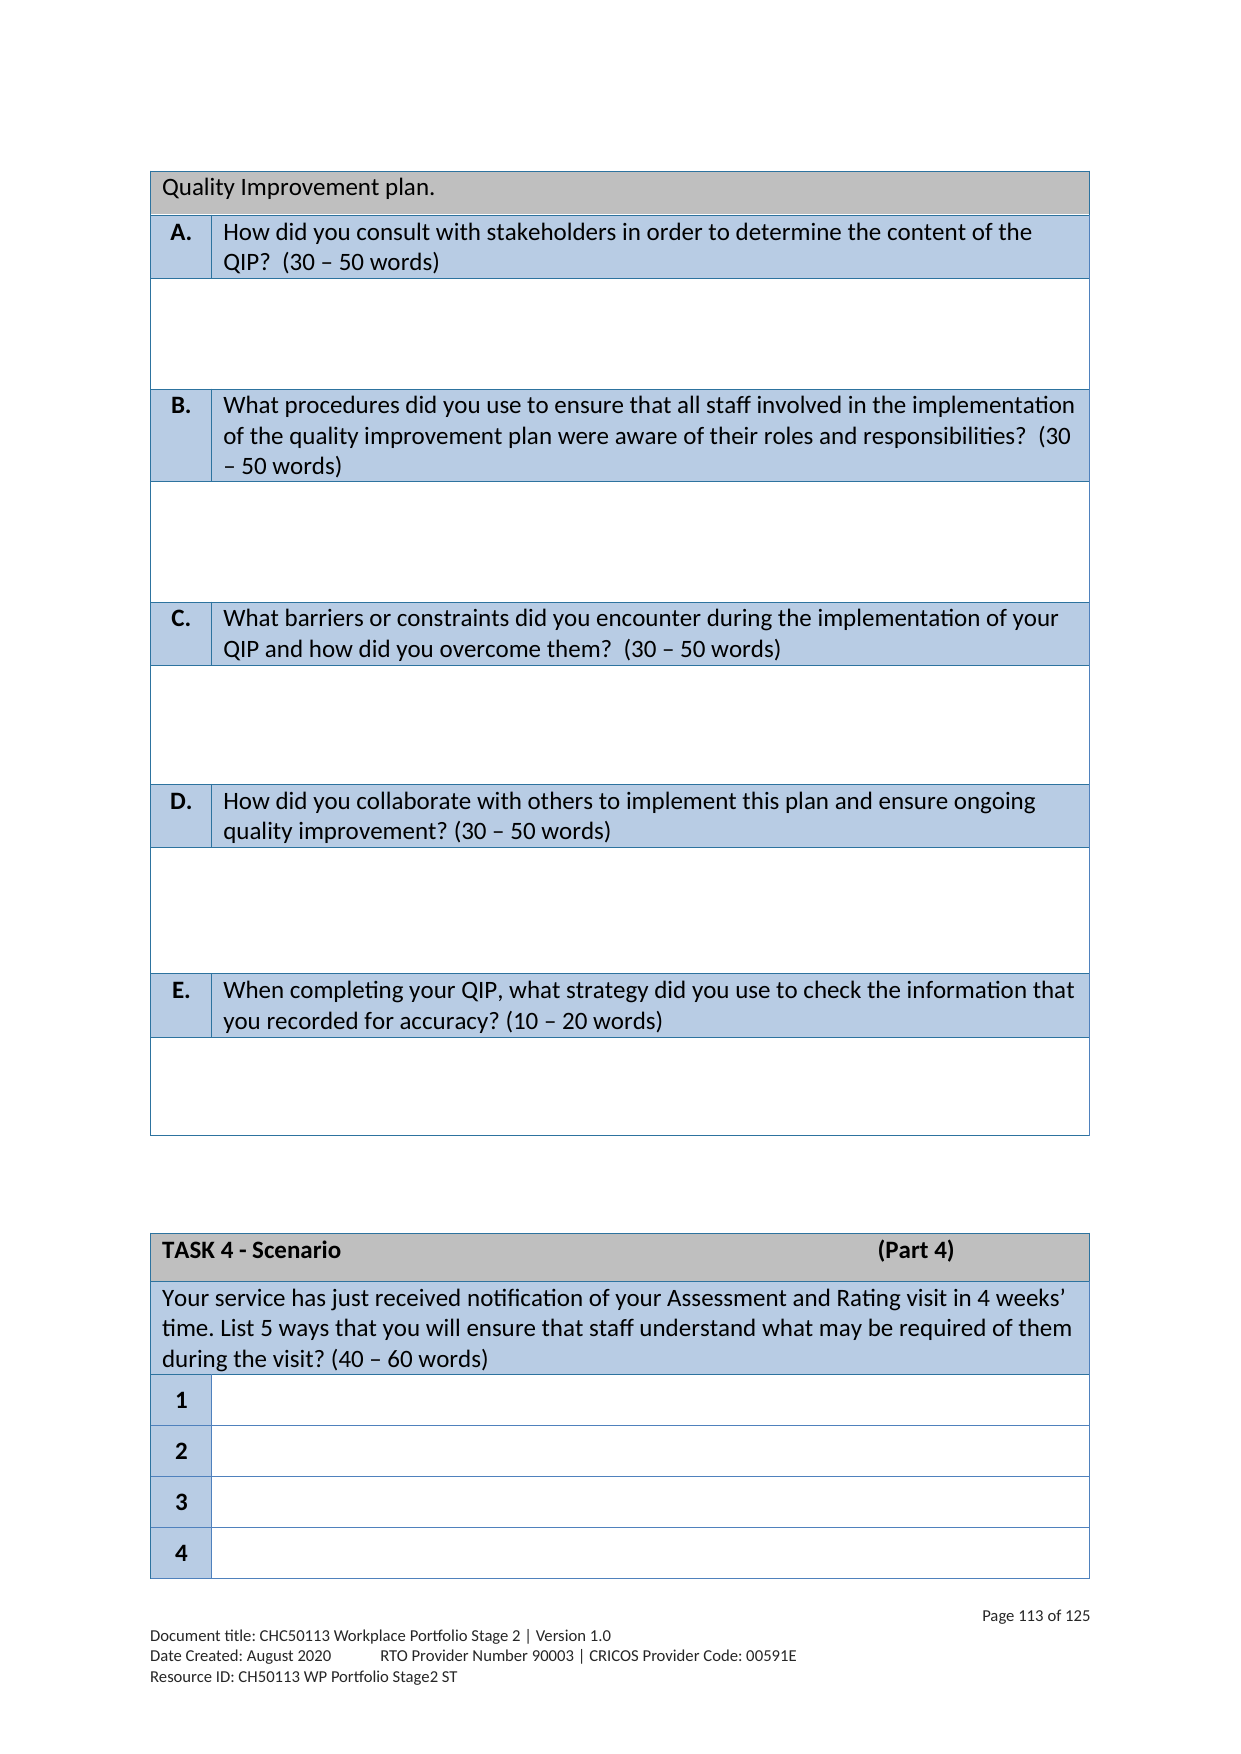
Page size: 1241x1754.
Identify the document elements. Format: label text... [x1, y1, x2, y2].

table_cell What procedures did you use to ensure that all staff involved in the implementation of the quality improvement plan were aware of their roles and responsibilities? (30 – 50 words) [212, 390, 1089, 481]
table_cell [151, 848, 1089, 973]
table_cell D. [151, 785, 211, 847]
table_cell [151, 1038, 1089, 1135]
table_cell C. [151, 603, 211, 665]
table_cell [212, 1528, 1089, 1578]
table_cell What barriers or constraints did you encounter during the implementation of your QIP and how did you overcome them? (30 – 50 words) [212, 603, 1089, 665]
table_cell A. [151, 216, 211, 278]
table_cell 1 [151, 1375, 211, 1425]
table_cell [151, 482, 1089, 602]
table_cell [151, 666, 1089, 784]
table_cell How did you consult with stakeholders in order to determine the content of the QIP? (30 – 50 words) [212, 216, 1089, 278]
table_cell 3 [151, 1477, 211, 1527]
table_header (Part 4) [866, 1234, 1089, 1281]
table_cell How did you collaborate with others to implement this plan and ensure ongoing quality improvement? (30 – 50 words) [212, 785, 1089, 847]
table_cell B. [151, 390, 211, 481]
table_cell E. [151, 974, 211, 1037]
table_cell When completing your QIP, what strategy did you use to check the information that you recorded for accuracy? (10 – 20 words) [212, 974, 1089, 1037]
table_cell [151, 279, 1089, 388]
table_cell 4 [151, 1528, 211, 1578]
table_cell [212, 1426, 1089, 1476]
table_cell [151, 172, 1089, 214]
table_cell [212, 1375, 1089, 1425]
table_header TASK 4 - Scenario [151, 1234, 866, 1281]
table_cell 2 [151, 1426, 211, 1476]
table_cell Your service has just received notification of your Assessment and Rating visit in 4 weeks’ time. List 5 ways that you will ensure that staff understand what may be required of them during the visit? (40 – 60 words) [151, 1282, 1089, 1374]
table_cell [212, 1477, 1089, 1527]
